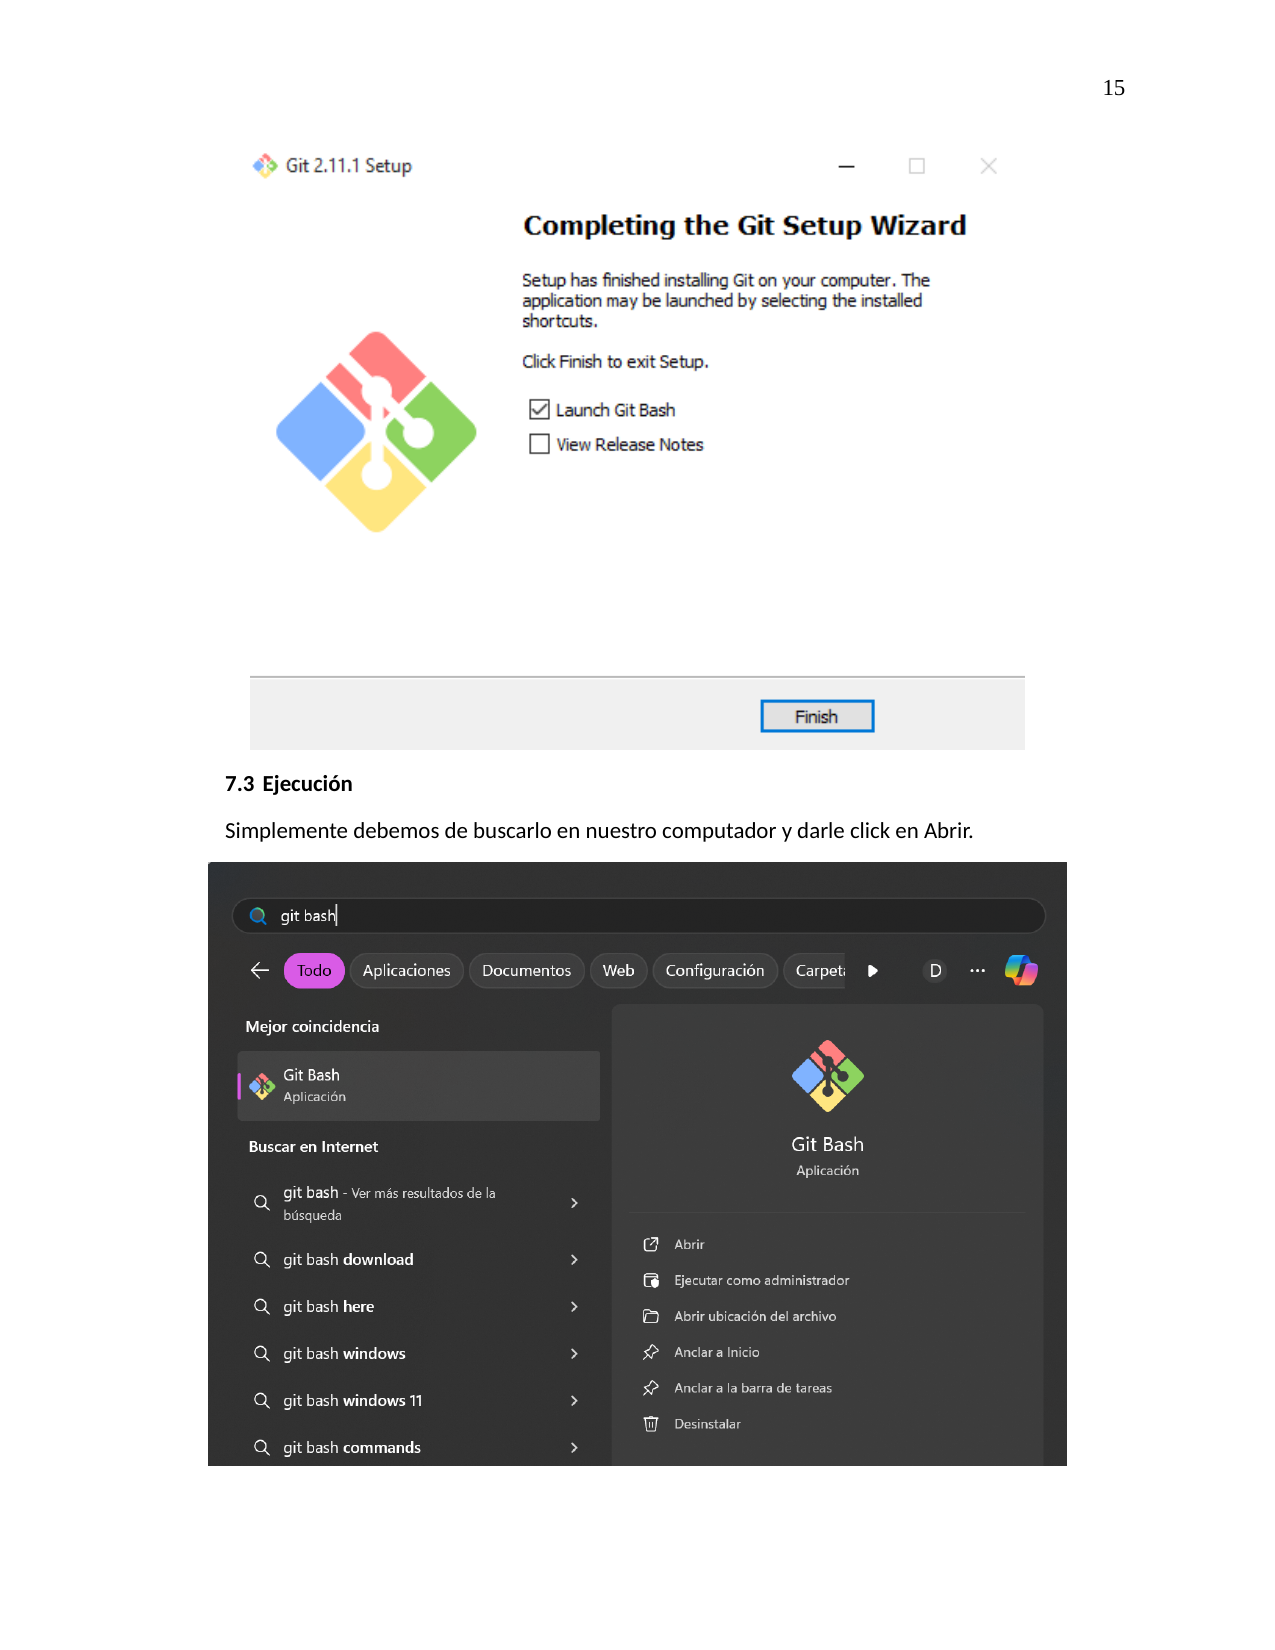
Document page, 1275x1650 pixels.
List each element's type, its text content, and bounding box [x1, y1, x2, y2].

picture [208, 862, 1067, 1466]
picture [250, 150, 1025, 750]
text Simplemente debemos de buscarlo en nuestro computador y darle click en Abrir. [150, 816, 1125, 844]
list Ejecución [225, 769, 1125, 797]
